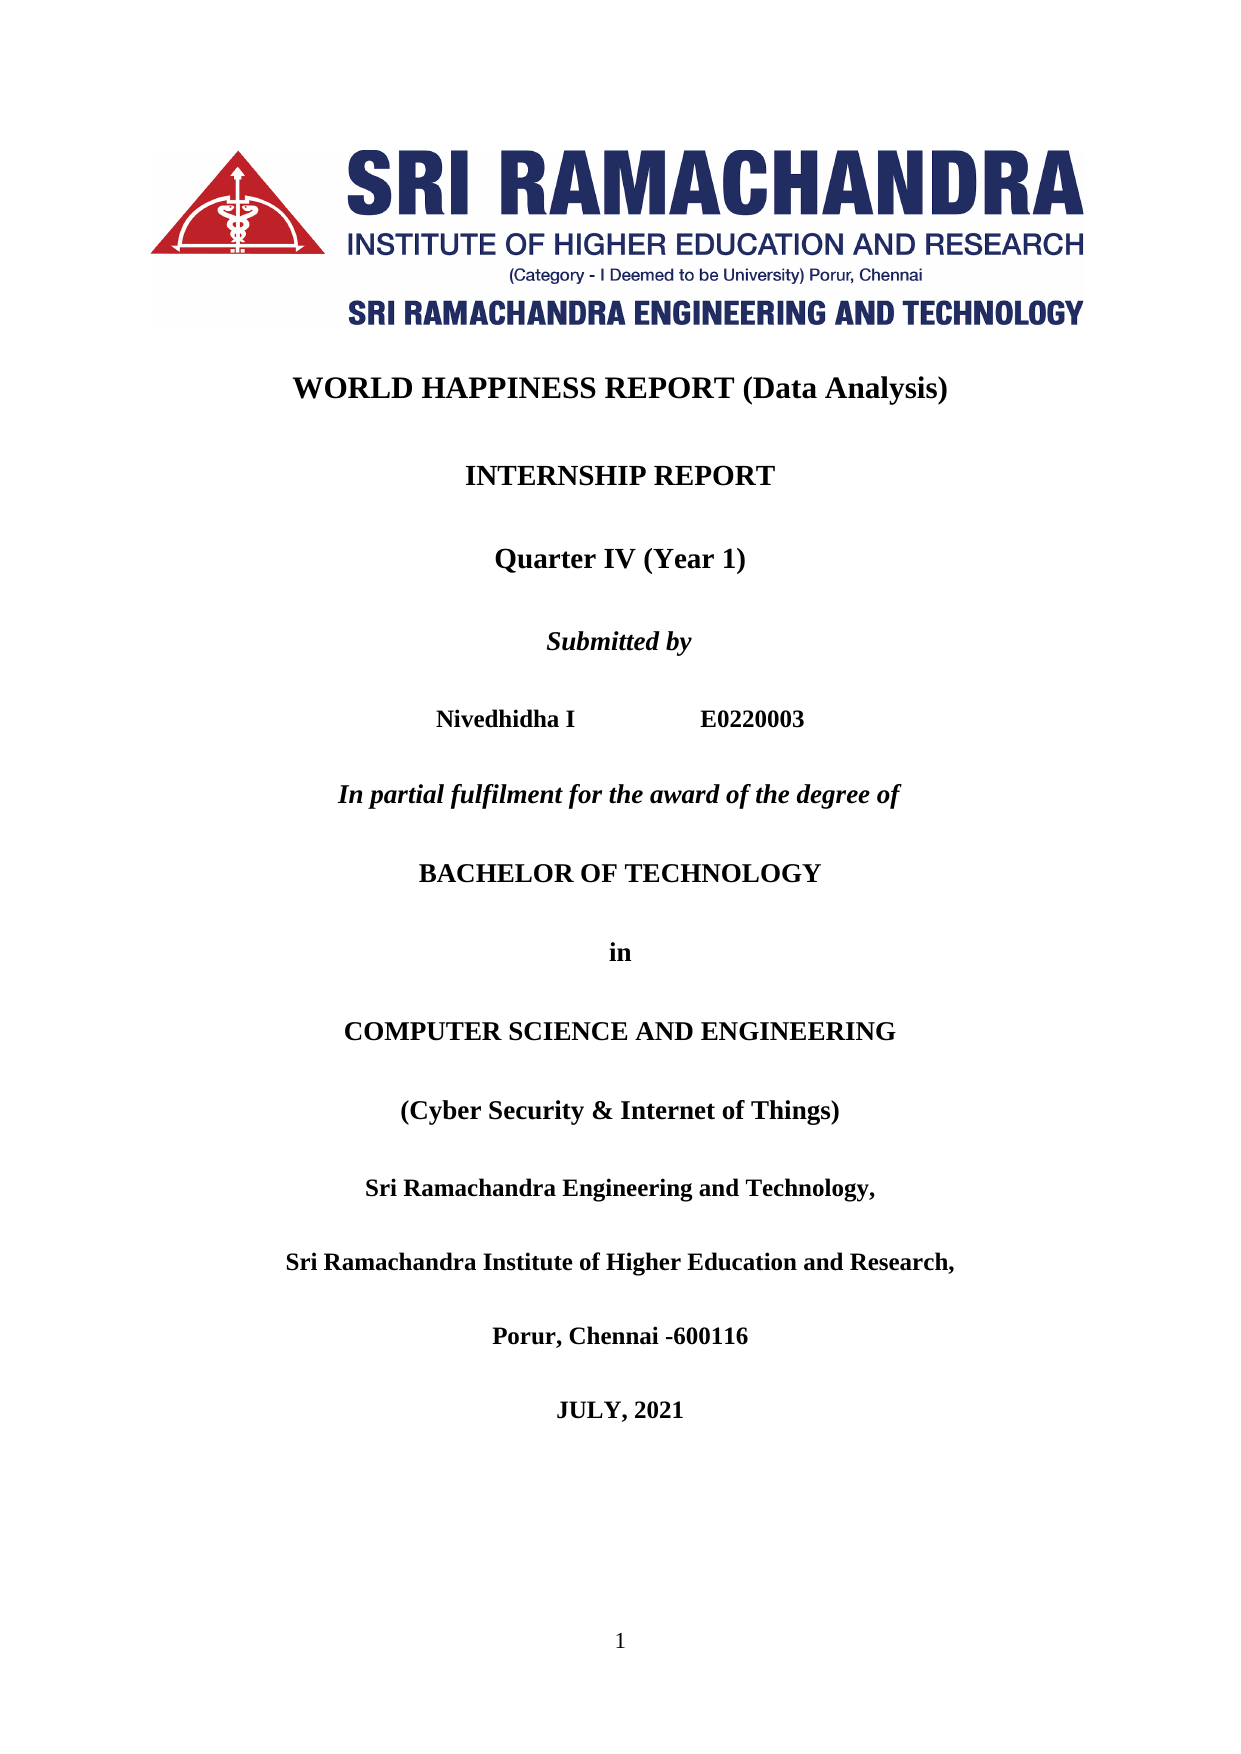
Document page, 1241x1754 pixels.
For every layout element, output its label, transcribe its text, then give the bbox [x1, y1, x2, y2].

text WORLD HAPPINESS REPORT (Data Analysis) [150, 369, 1090, 405]
text INTERNSHIP REPORT [150, 458, 1090, 491]
text Quarter IV (Year 1) [150, 541, 1090, 575]
text Nivedhidha I E0220003 [150, 704, 1090, 733]
text Sri Ramachandra Engineering and Technology, [150, 1173, 1090, 1202]
text COMPUTER SCIENCE AND ENGINEERING [150, 1015, 1090, 1046]
text Porur, Chennai -600116 [150, 1321, 1090, 1350]
text Sri Ramachandra Institute of Higher Education and Research, [150, 1247, 1090, 1276]
text (Cyber Security & Internet of Things) [150, 1094, 1090, 1125]
picture [150, 150, 1084, 325]
text BACHELOR OF TECHNOLOGY [150, 857, 1090, 888]
text In partial fulfilment for the award of the degree of [150, 778, 1090, 809]
text in [150, 936, 1090, 967]
text JULY, 2021 [150, 1396, 1090, 1424]
text Submitted by [150, 625, 1090, 656]
